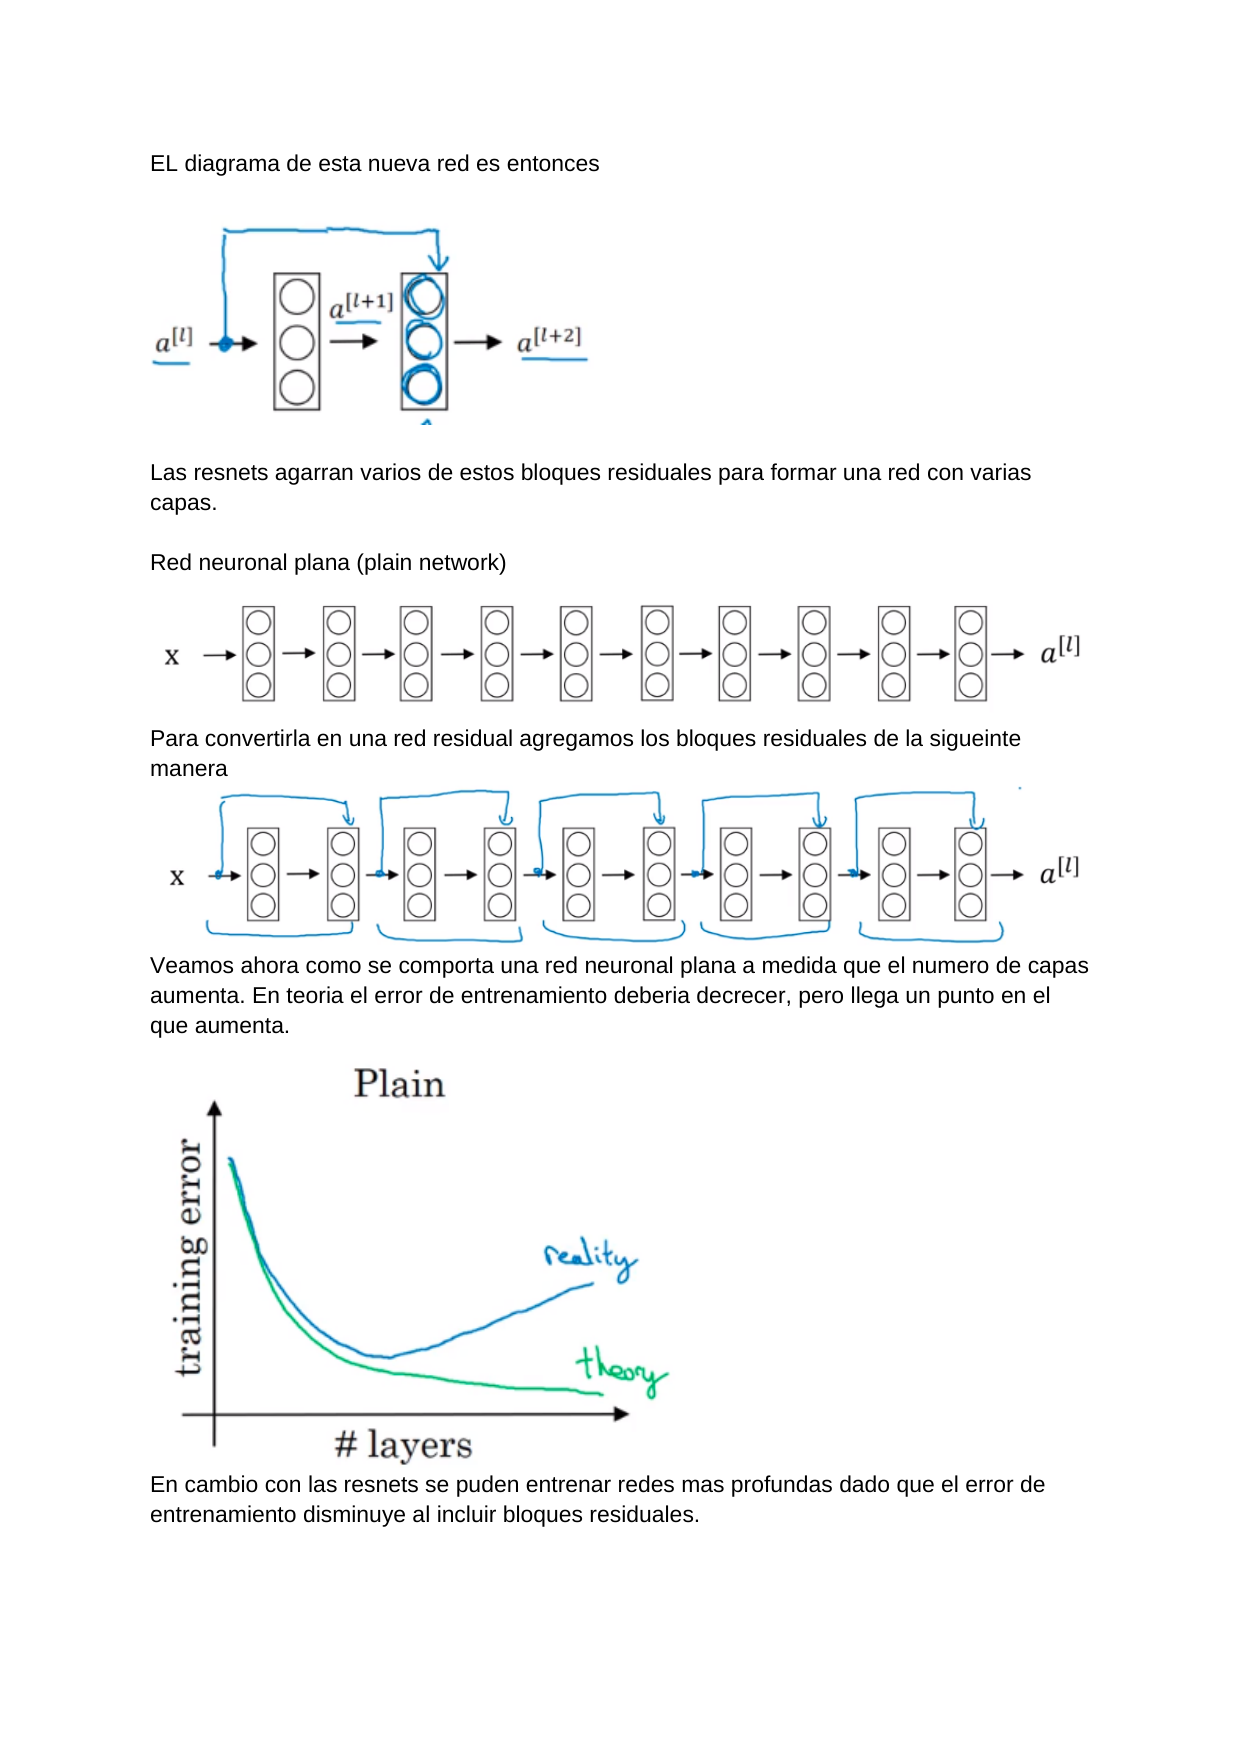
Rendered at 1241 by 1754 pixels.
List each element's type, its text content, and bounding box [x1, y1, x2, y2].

text Para convertirla en una red residual agregamos los bloques residuales de la sigueinte manera [150, 725, 1090, 781]
text Red neuronal plana (plain network) [150, 549, 1090, 576]
picture [150, 785, 1091, 948]
picture [150, 579, 1091, 721]
picture [150, 1042, 679, 1468]
text EL diagrama de esta nueva red es entonces [150, 150, 1090, 176]
text Las resnets agarran varios de estos bloques residuales para formar una red con varias capas. [150, 458, 1090, 515]
picture [150, 210, 594, 425]
text Veamos ahora como se comporta una red neuronal plana a medida que el numero de capas aumenta. En teoria el error de entrenamiento deberia decrecer, pero llega un punto en el que aumenta. [150, 952, 1090, 1038]
text En cambio con las resnets se puden entrenar redes mas profundas dado que el error de entrenamiento disminuye al incluir bloques residuales. [150, 1471, 1090, 1528]
